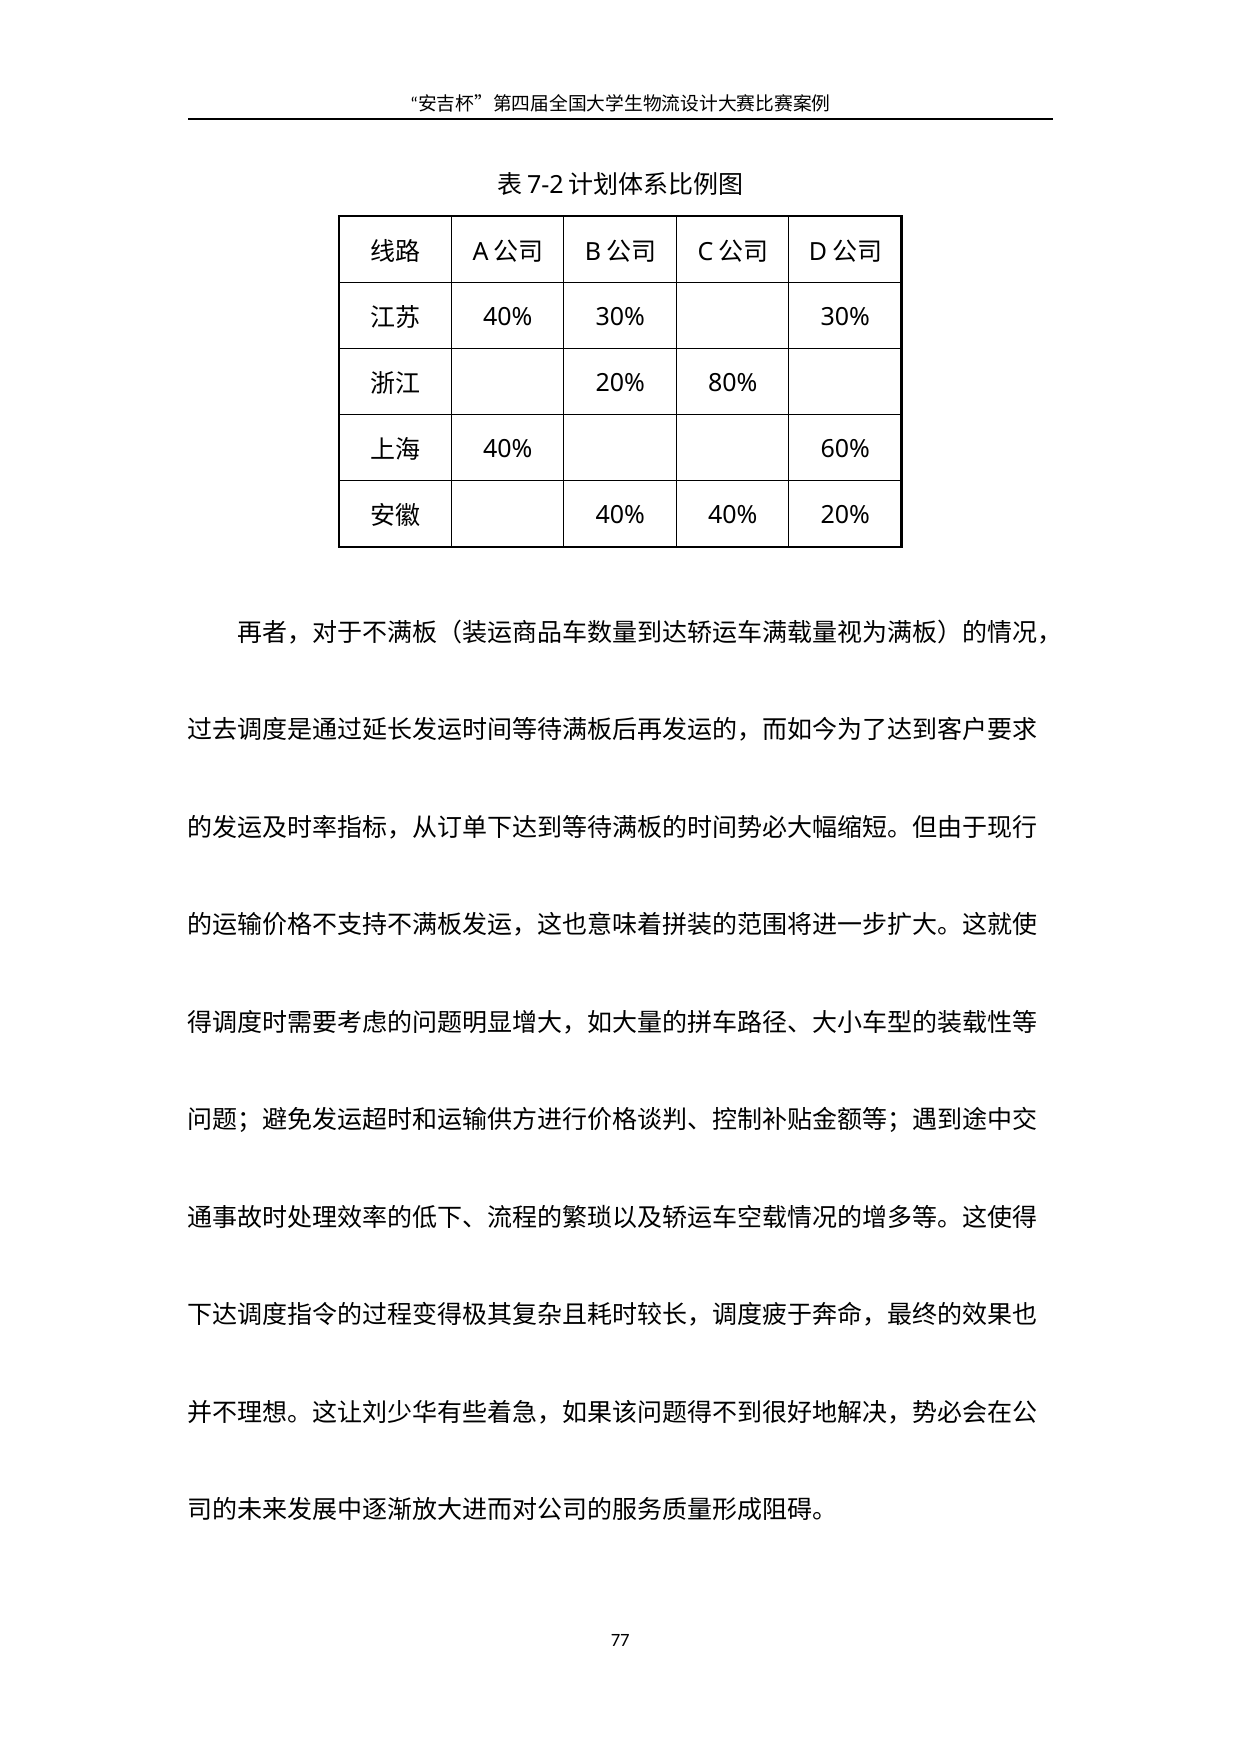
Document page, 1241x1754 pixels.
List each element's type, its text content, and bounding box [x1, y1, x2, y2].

table_cell 60% [789, 415, 900, 480]
table_cell [452, 481, 563, 546]
table_cell [564, 415, 676, 480]
text 表7-2计划体系比例图 [187, 150, 1053, 215]
table_cell [789, 349, 900, 414]
table_cell 江苏 [340, 283, 451, 348]
table_header 线路 [340, 217, 451, 282]
table_cell 20% [789, 481, 900, 546]
table_cell 80% [677, 349, 788, 414]
table_header C公司 [677, 217, 788, 282]
table_cell 30% [564, 283, 676, 348]
table_cell 40% [564, 481, 676, 546]
table_cell 30% [789, 283, 900, 348]
table_cell 40% [452, 415, 563, 480]
table_cell 上海 [340, 415, 451, 480]
table_cell [677, 283, 788, 348]
table_cell [677, 415, 788, 480]
table_cell 浙江 [340, 349, 451, 414]
table_cell 20% [564, 349, 676, 414]
table_cell [452, 349, 563, 414]
table_header B公司 [564, 217, 676, 282]
table_cell 安徽 [340, 481, 451, 546]
table_cell 40% [452, 283, 563, 348]
text 再者，对于不满板（装运商品车数量到达轿运车满载量视为满板）的情况，过去调度是通过延长发运时间等待满板后再发运的，而如今为了达到客户要求的发运及时率指标，从订单下达到等待满板的时间势必大幅缩短。但由于现行的运输价格不支持不满板发运，这也意味着拼装的范围将进一步扩大。这就使得调度时需要考虑的问题明显增大，如大量的拼车路径、大小车型的装载性等问题；避免发运超时和运输供方进行价格谈判、控制补贴金额等；遇到途中交通事故时处理效率的低下、流程的繁琐以及轿运车空载情况的增多等。这使得下达调度指令的过程变得极其复杂且耗时较长，调度疲于奔命，最终的效果也并不理想。这让刘少华有些着急，如果该问题得不到很好地解决，势必会在公司的未来发展中逐渐放大进而对公司的服务质量形成阻碍。 [187, 598, 1053, 1540]
table_cell 40% [677, 481, 788, 546]
table_header A公司 [452, 217, 563, 282]
table_header D公司 [789, 217, 900, 282]
